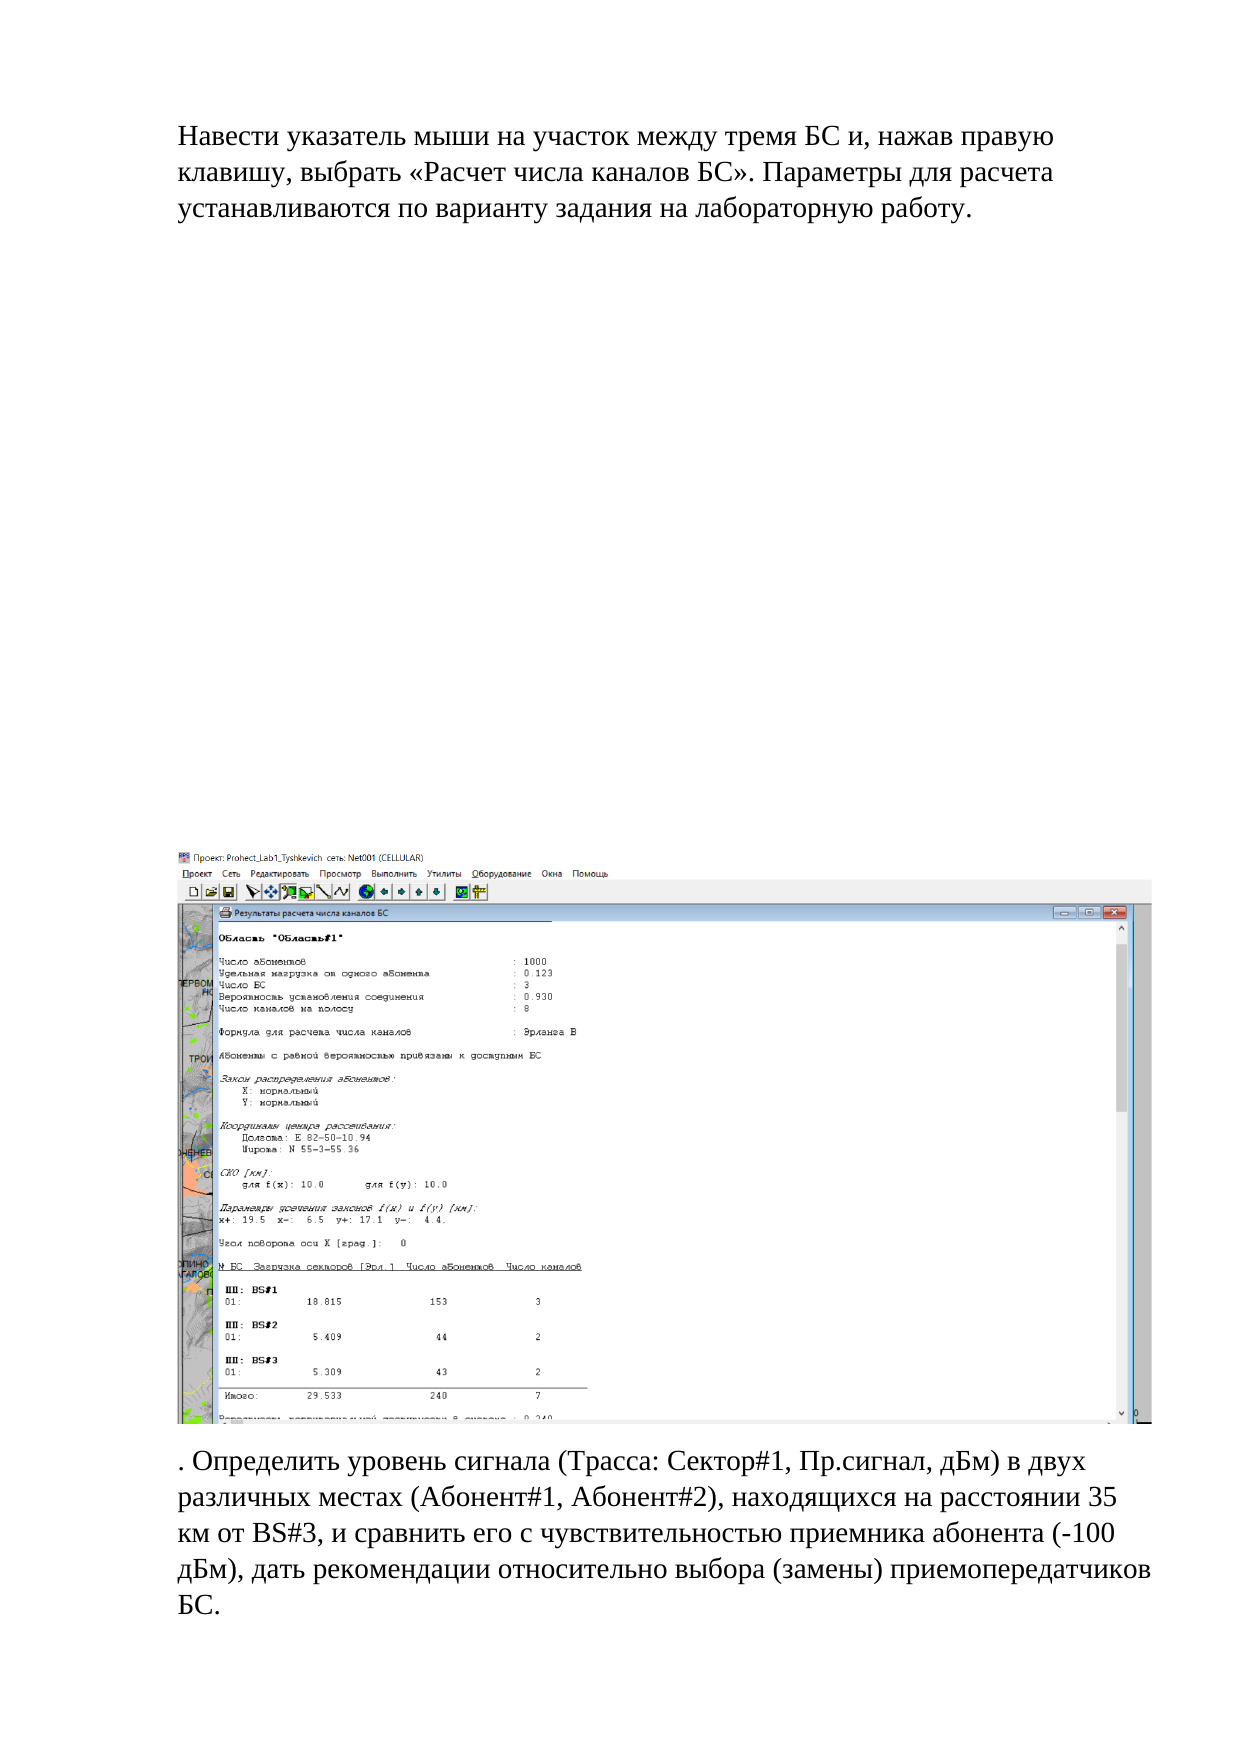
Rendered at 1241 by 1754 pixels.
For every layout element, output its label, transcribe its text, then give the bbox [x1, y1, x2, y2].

text . Определить уровень сигнала (Трасса: Сектор#1, Пр.сигнал, дБм) в двух различных местах (Абонент#1, Абонент#2), находящихся на расстоянии 35 км от BS#3, и сравнить его с чувствительностью приемника абонента (-100 дБм), дать рекомендации относительно выбора (замены) приемопередатчиков БС. [177, 1443, 1152, 1621]
picture [177, 852, 1152, 1424]
text Навести указатель мыши на участок между тремя БС и, нажав правую клавишу, выбрать «Расчет числа каналов БС». Параметры для расчета устанавливаются по варианту задания на лабораторную работу. [177, 118, 1152, 224]
